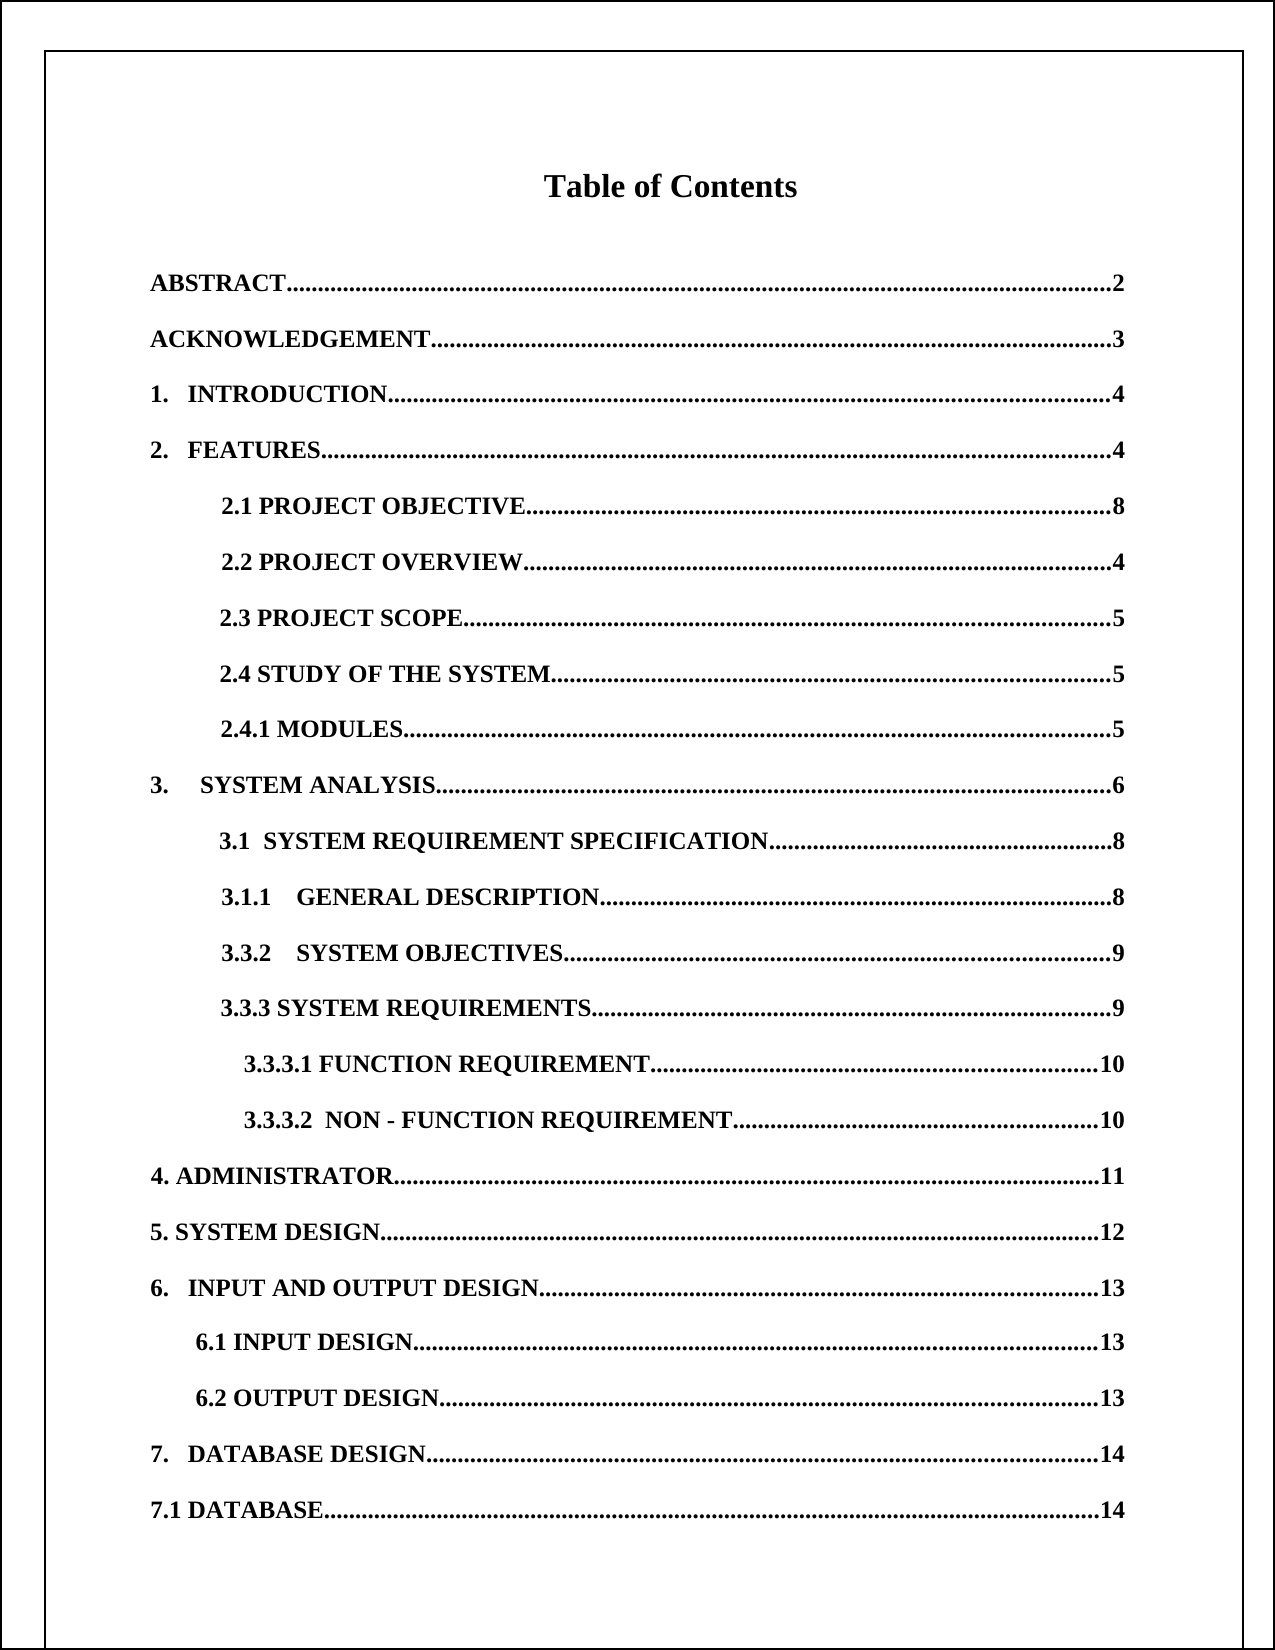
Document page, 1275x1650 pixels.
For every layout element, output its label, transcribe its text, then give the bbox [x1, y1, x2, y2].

text Table of Contents [419, 166, 856, 204]
